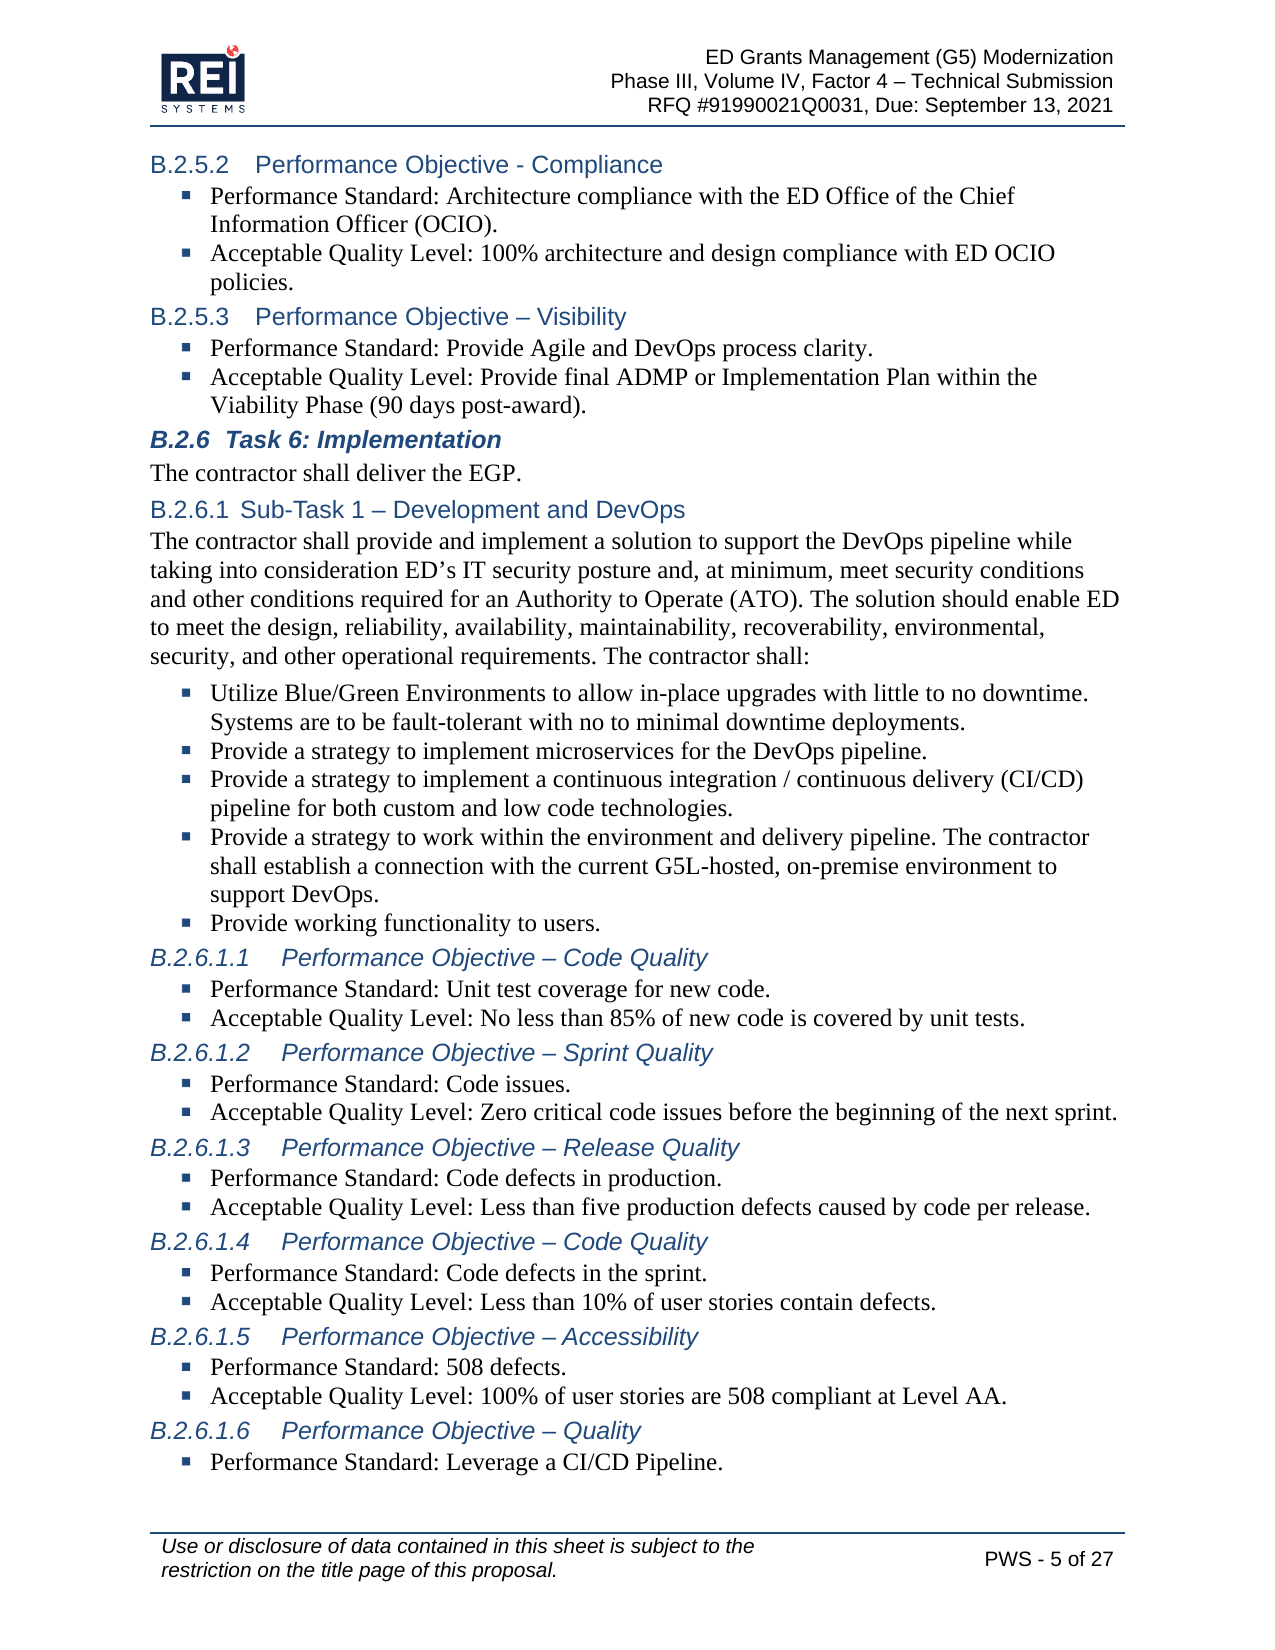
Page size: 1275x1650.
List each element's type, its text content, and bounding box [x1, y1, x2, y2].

text Acceptable Quality Level: Less than 10% of user stories contain defects. [180, 1287, 1125, 1315]
text Acceptable Quality Level: 100% architecture and design compliance with ED OCIO policies. [180, 238, 1125, 296]
text Acceptable Quality Level: Less than five production defects caused by code per release. [180, 1192, 1125, 1221]
subtitle Performance Objective – Code Quality [150, 943, 1125, 972]
subtitle Sub-Task 1 – Development and DevOps [150, 495, 1125, 524]
text Utilize Blue/Green Environments to allow in-place upgrades with little to no downtime. Systems are to be fault-tolerant with no to minimal downtime deployments. [180, 678, 1125, 736]
text Acceptable Quality Level: No less than 85% of new code is covered by unit tests. [180, 1003, 1125, 1032]
text Performance Standard: Code defects in production. [180, 1163, 1125, 1192]
text The contractor shall deliver the EGP. [150, 458, 1125, 487]
text Performance Standard: Code issues. [180, 1069, 1125, 1097]
text The contractor shall provide and implement a solution to support the DevOps pipeline while taking into consideration ED’s IT security posture and, at minimum, meet security conditions and other conditions required for an Authority to Operate (ATO). The solution should enable ED to meet the design, reliability, availability, maintainability, recoverability, environmental, security, and other operational requirements. The contractor shall: [150, 526, 1125, 670]
subtitle Performance Objective – Visibility [150, 302, 1125, 331]
text Performance Standard: Leverage a CI/CD Pipeline. [180, 1447, 1125, 1476]
text Performance Standard: Architecture compliance with the ED Office of the Chief Information Officer (OCIO). [180, 181, 1125, 238]
text Provide a strategy to implement microservices for the DevOps pipeline. [180, 736, 1125, 764]
text Performance Standard: 508 defects. [180, 1352, 1125, 1381]
text Performance Standard: Code defects in the sprint. [180, 1258, 1125, 1287]
subtitle Performance Objective – Code Quality [150, 1227, 1125, 1256]
text Acceptable Quality Level: Zero critical code issues before the beginning of the next sprint. [180, 1097, 1125, 1126]
text Performance Standard: Provide Agile and DevOps process clarity. [180, 333, 1125, 362]
subtitle Performance Objective – Release Quality [150, 1132, 1125, 1161]
subtitle Task 6: Implementation [150, 425, 1125, 454]
text Acceptable Quality Level: Provide final ADMP or Implementation Plan within the Viability Phase (90 days post-award). [180, 362, 1125, 419]
text Acceptable Quality Level: 100% of user stories are 508 compliant at Level AA. [180, 1381, 1125, 1410]
text Provide a strategy to work within the environment and delivery pipeline. The contractor shall establish a connection with the current G5L-hosted, on-premise environment to support DevOps. [180, 822, 1125, 908]
subtitle Performance Objective - Compliance [150, 150, 1125, 179]
text Provide working functionality to users. [180, 908, 1125, 937]
text Provide a strategy to implement a continuous integration / continuous delivery (CI/CD) pipeline for both custom and low code technologies. [180, 764, 1125, 822]
text Performance Standard: Unit test coverage for new code. [180, 974, 1125, 1003]
picture [161, 45, 245, 113]
subtitle Performance Objective – Quality [150, 1416, 1125, 1445]
subtitle Performance Objective – Accessibility [150, 1322, 1125, 1350]
subtitle Performance Objective – Sprint Quality [150, 1038, 1125, 1067]
